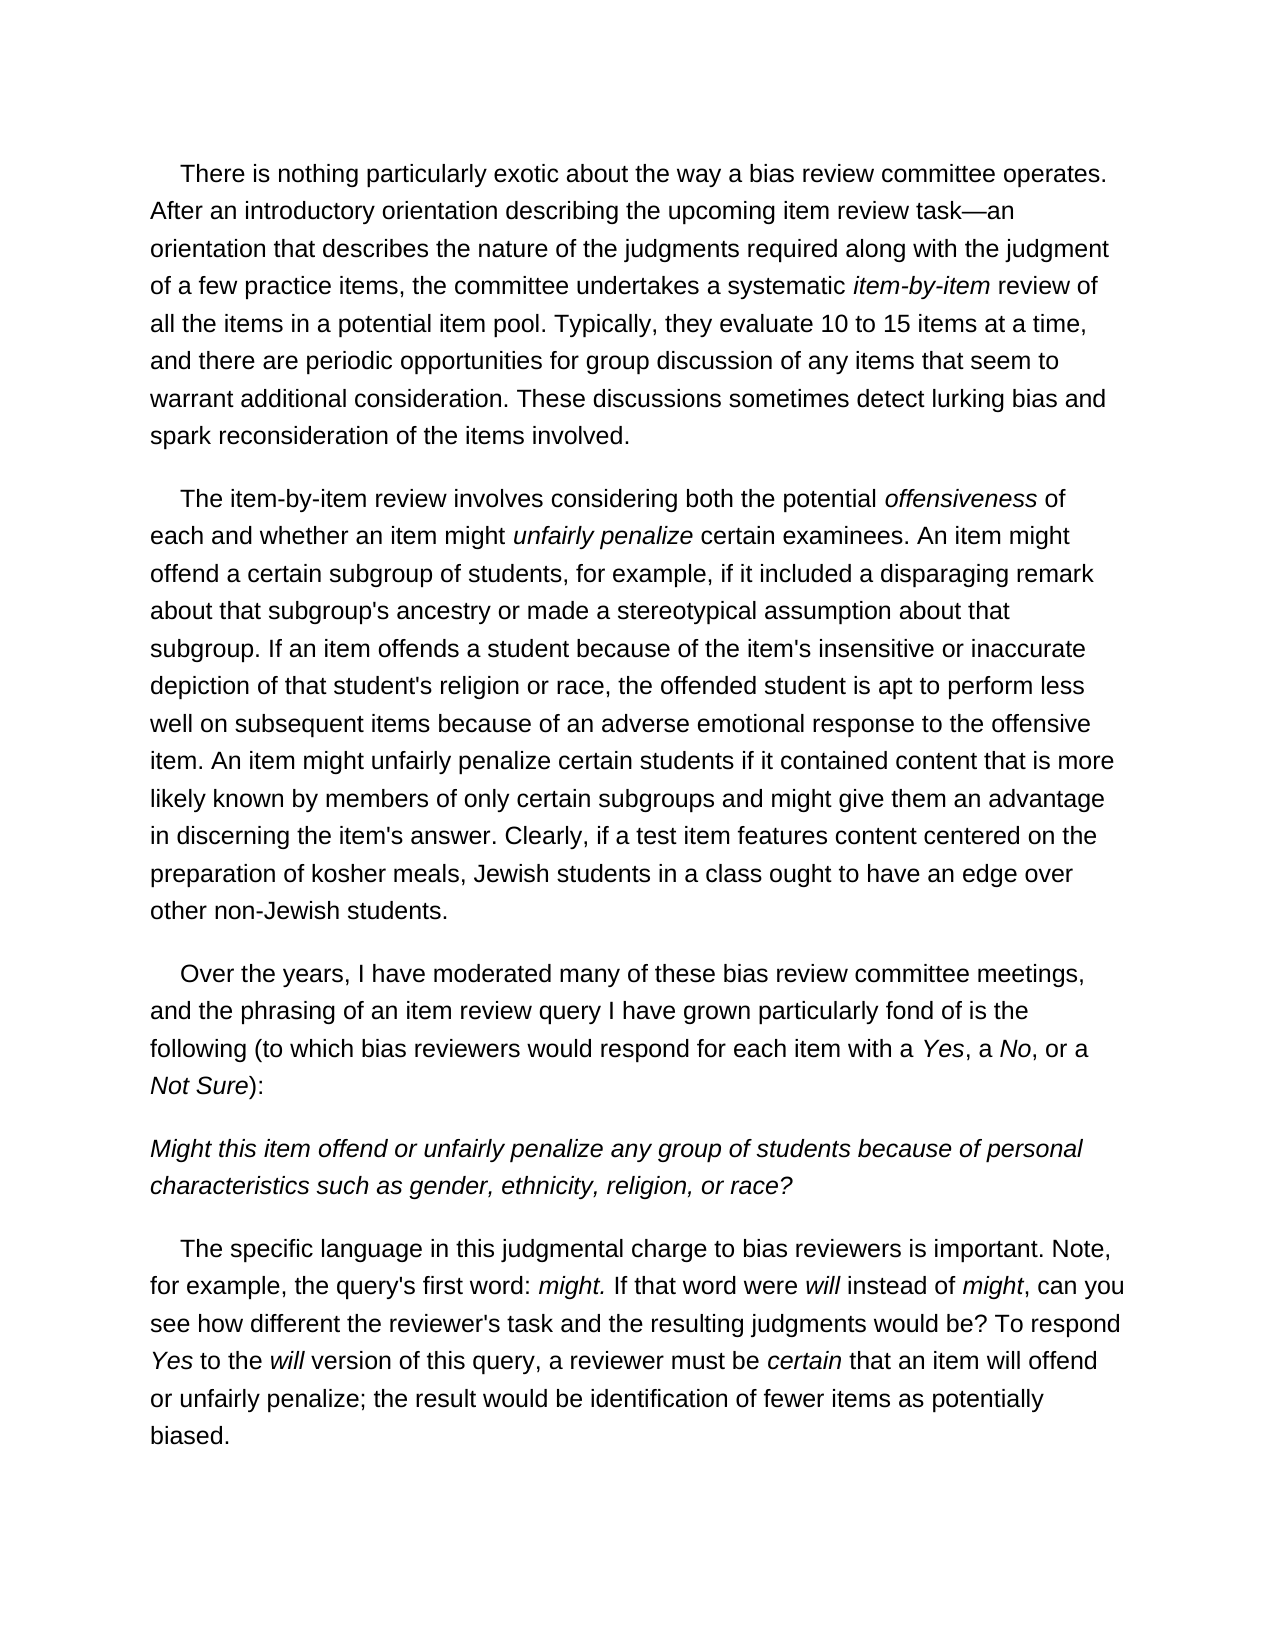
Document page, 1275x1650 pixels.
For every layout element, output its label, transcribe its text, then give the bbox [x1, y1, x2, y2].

text The specific language in this judgmental charge to bias reviewers is important. Note, for example, the query's first word: might. If that word were will instead of might, can you see how different the reviewer's task and the resulting judgments would be? To respond Yes to the will version of this query, a reviewer must be certain that an item will offend or unfairly penalize; the result would be identification of fewer items as potentially biased. [150, 1225, 1125, 1450]
text Might this item offend or unfairly penalize any group of students because of personal characteristics such as gender, ethnicity, religion, or race? [150, 1125, 1125, 1200]
text There is nothing particularly exotic about the way a bias review committee operates. After an introductory orientation describing the upcoming item review task—an orientation that describes the nature of the judgments required along with the judgment of a few practice items, the committee undertakes a systematic item-by-item review of all the items in a potential item pool. Typically, they evaluate 10 to 15 items at a time, and there are periodic opportunities for group discussion of any items that seem to warrant additional consideration. These discussions sometimes detect lurking bias and spark reconsideration of the items involved. [150, 150, 1125, 450]
text The item-by-item review involves considering both the potential offensiveness of each and whether an item might unfairly penalize certain examinees. An item might offend a certain subgroup of students, for example, if it included a disparaging remark about that subgroup's ancestry or made a stereotypical assumption about that subgroup. If an item offends a student because of the item's insensitive or inaccurate depiction of that student's religion or race, the offended student is apt to perform less well on subsequent items because of an adverse emotional response to the offensive item. An item might unfairly penalize certain students if it contained content that is more likely known by members of only certain subgroups and might give them an advantage in discerning the item's answer. Clearly, if a test item features content centered on the preparation of kosher meals, Jewish students in a class ought to have an edge over other non-Jewish students. [150, 475, 1125, 925]
text Over the years, I have moderated many of these bias review committee meetings, and the phrasing of an item review query I have grown particularly fond of is the following (to which bias reviewers would respond for each item with a Yes, a No, or a Not Sure): [150, 950, 1125, 1100]
